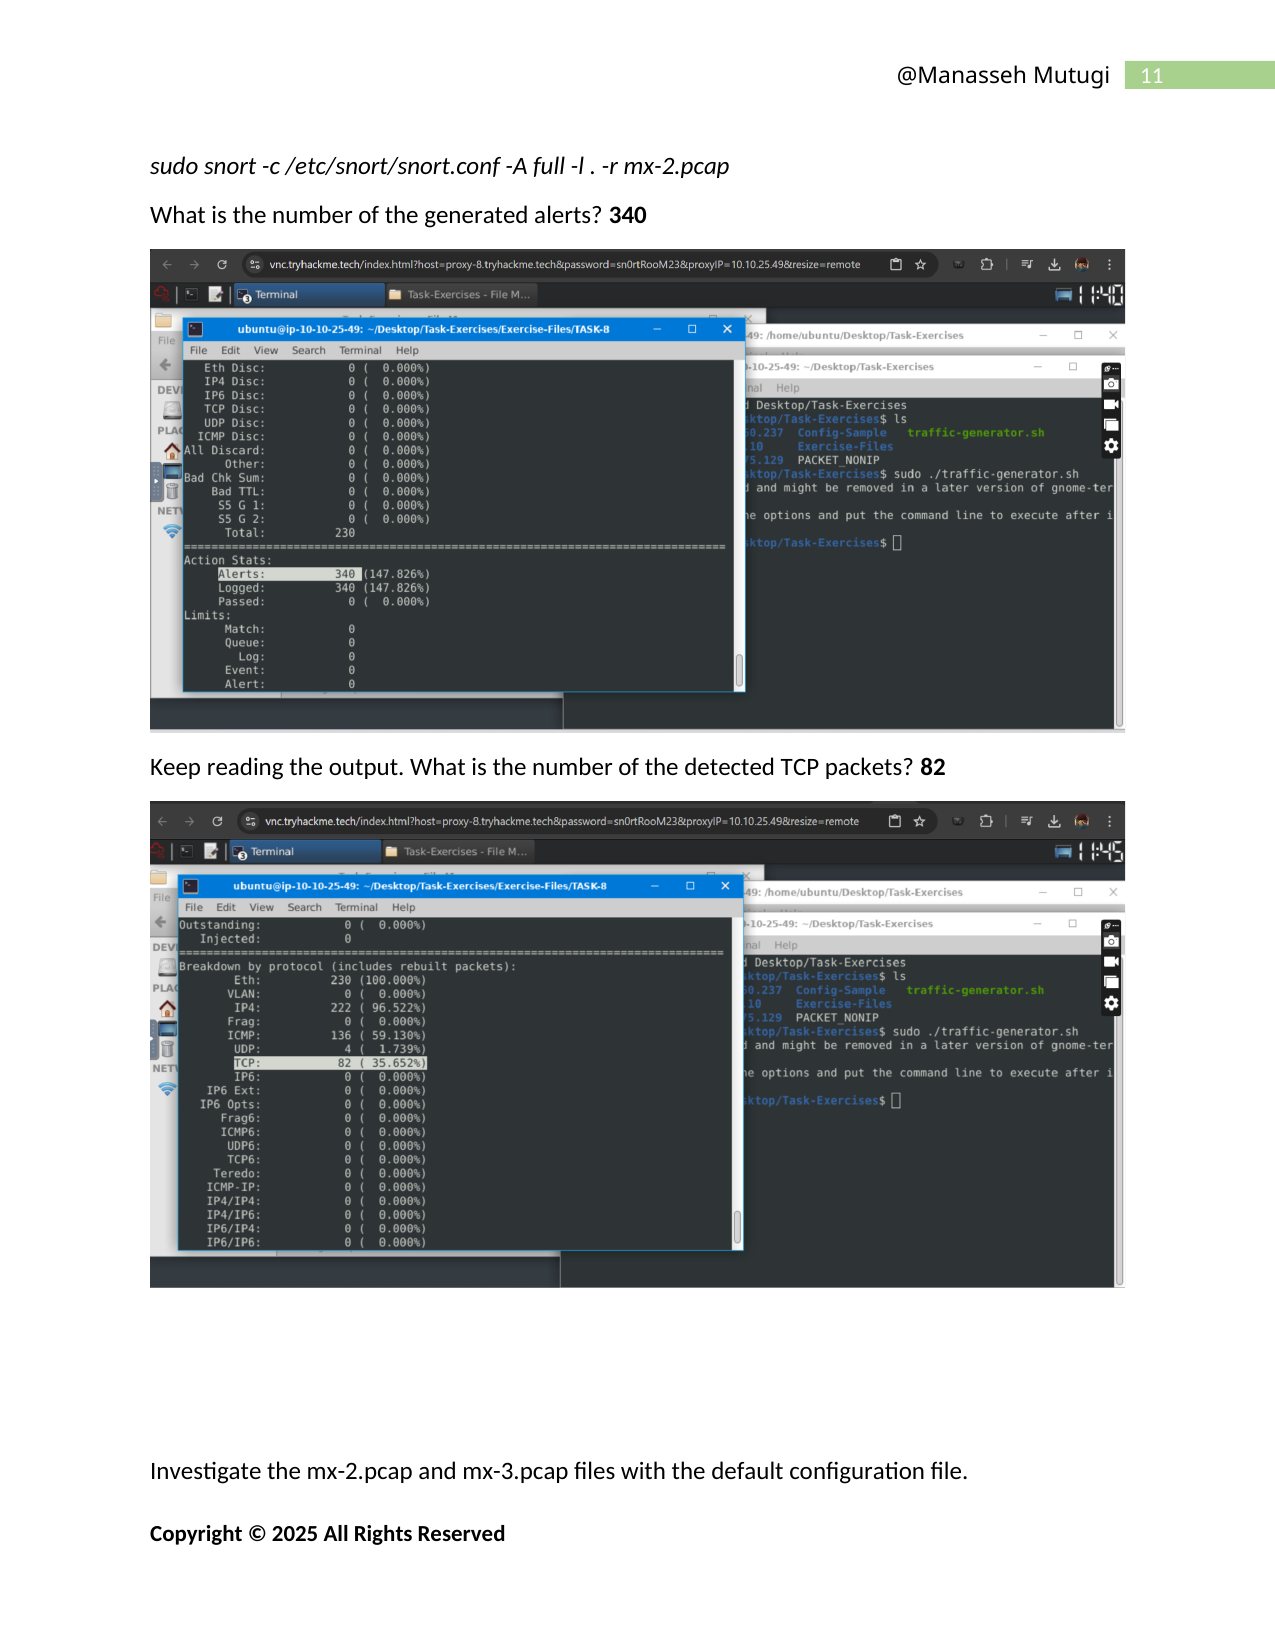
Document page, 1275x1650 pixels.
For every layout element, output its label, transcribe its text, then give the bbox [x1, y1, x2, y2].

picture [150, 249, 1125, 733]
text Investigate the mx-2.pcap and mx-3.pcap files with the default configuration file. [150, 1455, 1125, 1486]
text Keep reading the output. What is the number of the detected TCP packets? 82 [150, 751, 1125, 782]
picture [150, 801, 1125, 1288]
text sudo snort -c /etc/snort/snort.conf -A full -l . -r mx-2.pcap [150, 150, 1125, 181]
text What is the number of the generated alerts? 340 [150, 199, 1125, 230]
